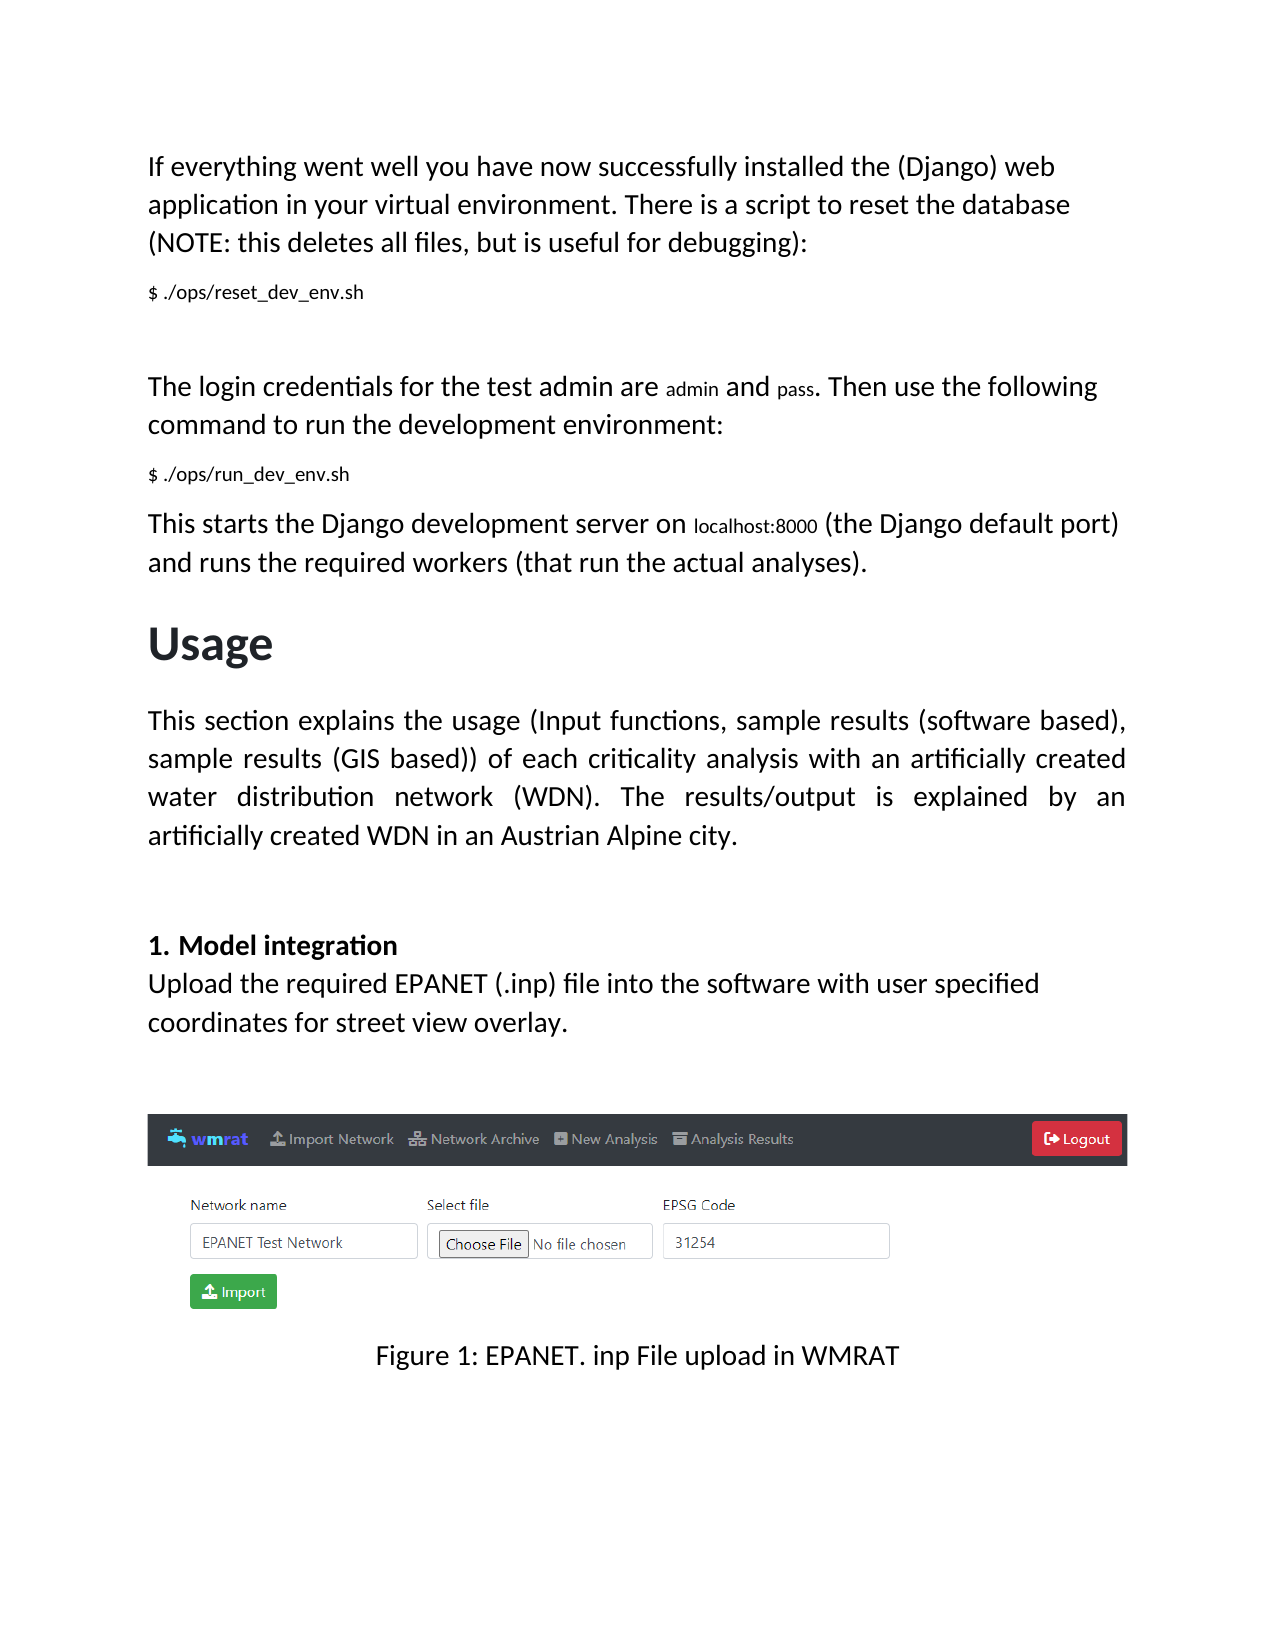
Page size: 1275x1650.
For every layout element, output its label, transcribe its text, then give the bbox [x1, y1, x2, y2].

text $ ./ops/run_dev_env.sh [148, 461, 1127, 487]
text This starts the Django development server on localhost:8000 (the Django default port) and runs the required workers (that run the actual analyses). [148, 505, 1127, 579]
subtitle 1..Model integration [148, 927, 1127, 963]
picture [147, 1114, 1128, 1318]
text $ ./ops/reset_dev_env.sh [148, 279, 1127, 305]
text Upload the required EPANET (.inp) file into the software with user specified coordinates for street view overlay. [148, 966, 1127, 1039]
text Usage [148, 611, 1127, 672]
text If everything went well you have now successfully installed the (Django) web application in your virtual environment. There is a script to reset the database (NOTE: this deletes all files, but is useful for debugging): [148, 148, 1127, 260]
text The login credentials for the test admin are admin and pass. Then use the following command to run the development environment: [148, 368, 1127, 442]
text This section explains the usage (Input functions, sample results (software based), sample results (GIS based)) of each criticality analysis with an artificially created water distribution network (WDN). The results/output is explained by an artificially created WDN in an Austrian Alpine city. [148, 702, 1127, 852]
